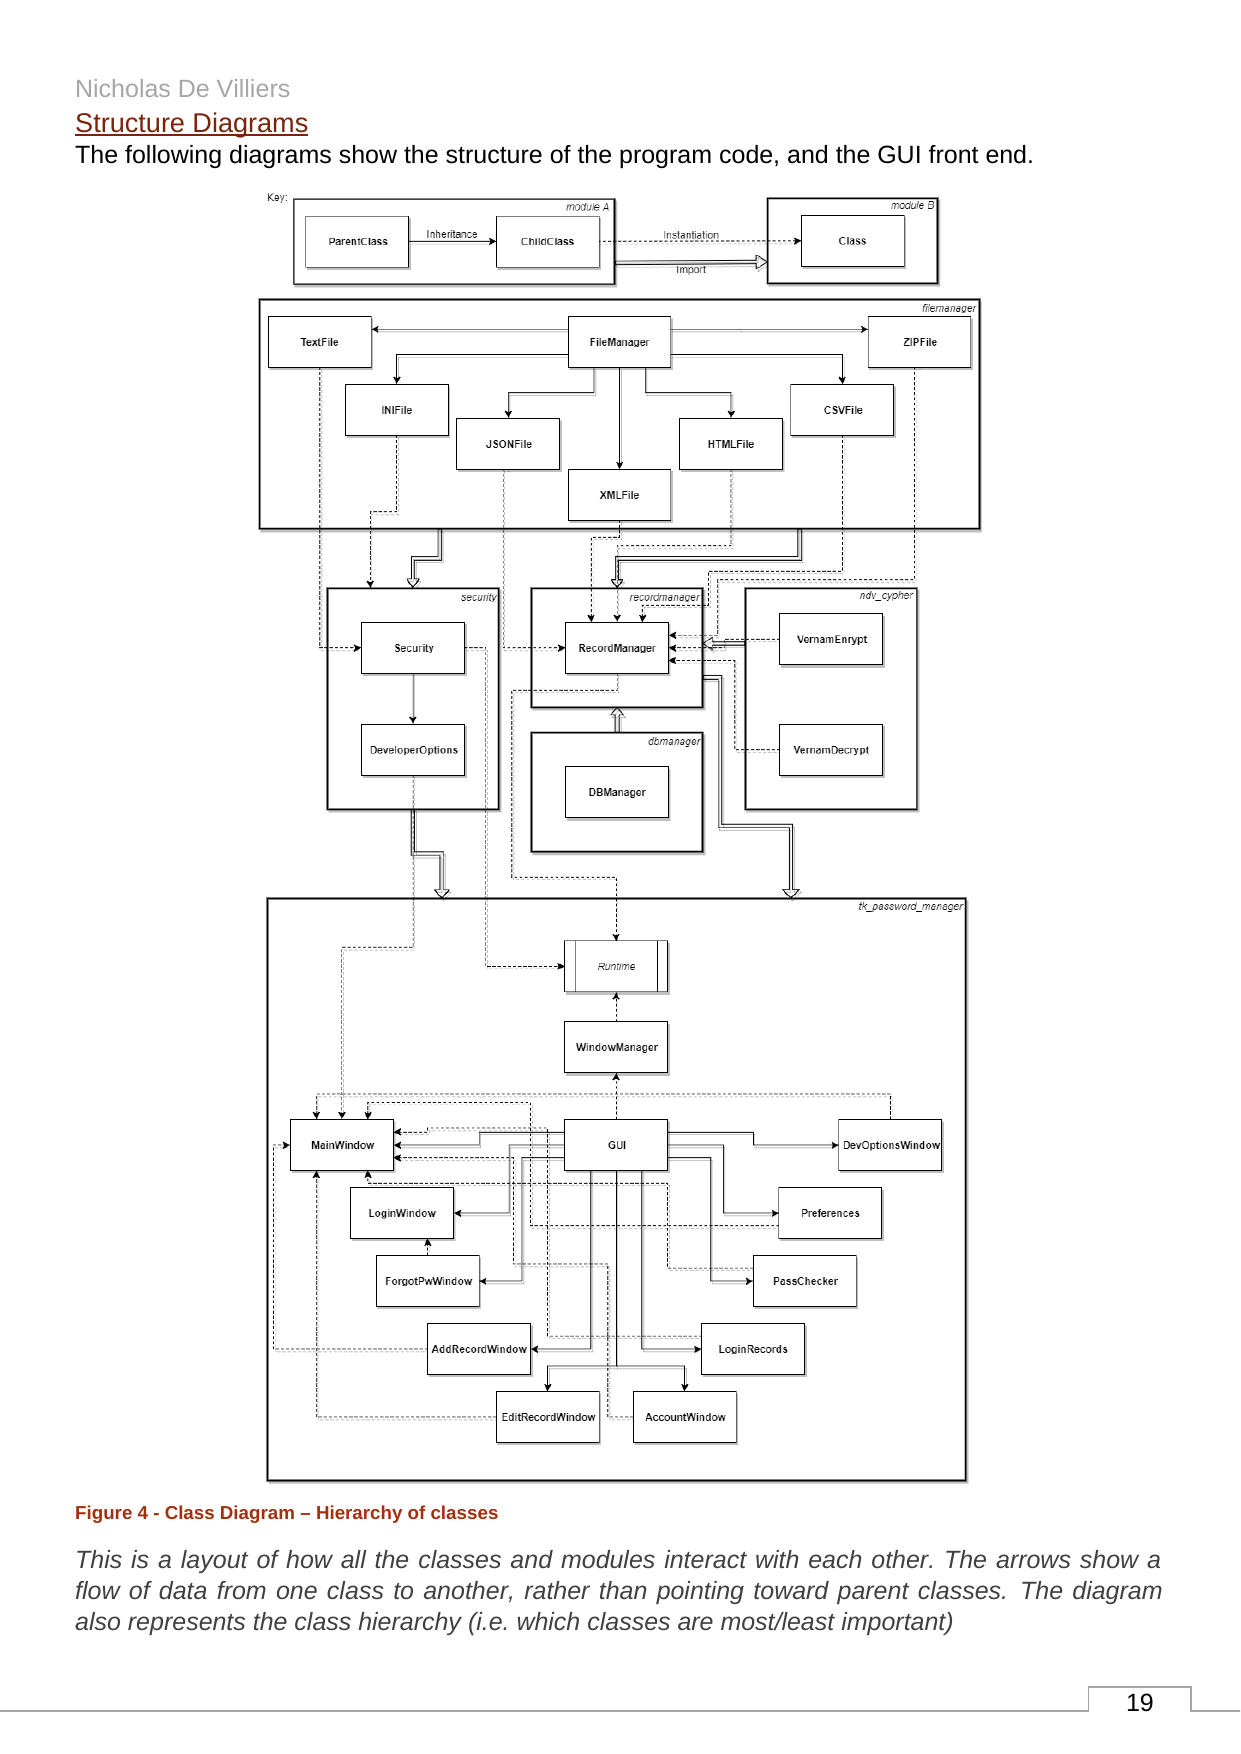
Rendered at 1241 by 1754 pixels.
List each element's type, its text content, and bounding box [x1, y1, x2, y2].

text The following diagrams show the structure of the program code, and the GUI front end. [75, 141, 1165, 169]
subtitle Structure Diagrams [75, 107, 1165, 138]
text This is a layout of how all the classes and modules interact with each other. The arrows show a flow of data from one class to another, rather than pointing toward parent classes. The diagram also represents the class hierarchy (i.e. which classes are most/least important) [75, 1544, 1165, 1635]
picture [258, 188, 982, 1484]
text Figure 4 - Class Diagram – Hierarchy of classes [75, 1502, 1165, 1524]
